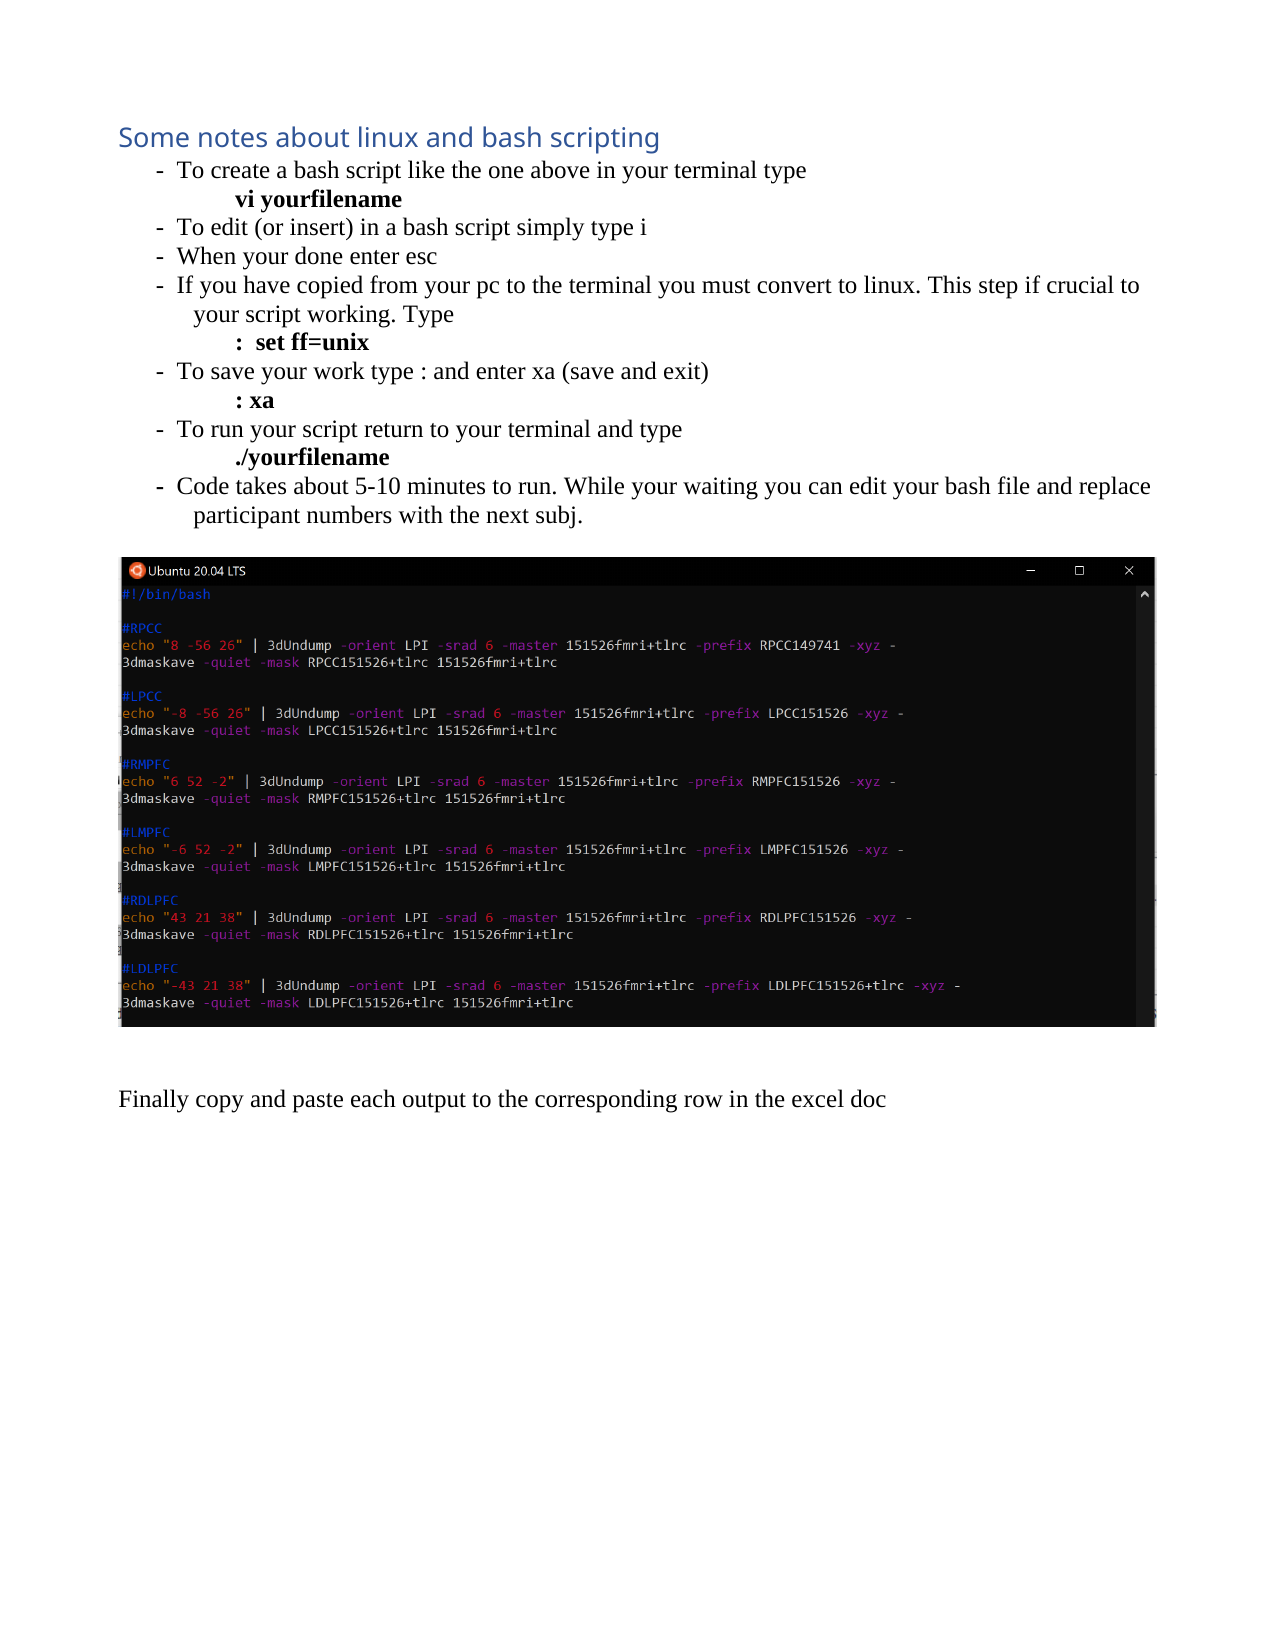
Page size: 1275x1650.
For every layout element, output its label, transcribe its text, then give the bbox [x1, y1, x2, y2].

list To run your script return to your terminal and type [156, 414, 1157, 442]
list To create a bash script like the one above in your terminal type [156, 155, 1157, 184]
list When your done enter esc [156, 241, 1157, 270]
list To save your work type : and enter xa (save and exit) [156, 356, 1157, 385]
text : xa [193, 385, 1157, 414]
text Finally copy and paste each output to the corresponding row in the excel doc [118, 1084, 1157, 1113]
subtitle Some notes about linux and bash scripting [118, 118, 1157, 155]
text : set ff=unix [193, 327, 1157, 356]
picture [118, 557, 1157, 1027]
list If you have copied from your pc to the terminal you must convert to linux. This step if crucial to your script working. Type [156, 270, 1157, 327]
text vi yourfilename [193, 184, 1157, 212]
text ./yourfilename [193, 442, 1157, 471]
list Code takes about 5-10 minutes to run. While your waiting you can edit your bash file and replace participant numbers with the next subj. [156, 471, 1157, 529]
list To edit (or insert) in a bash script simply type i [156, 212, 1157, 241]
